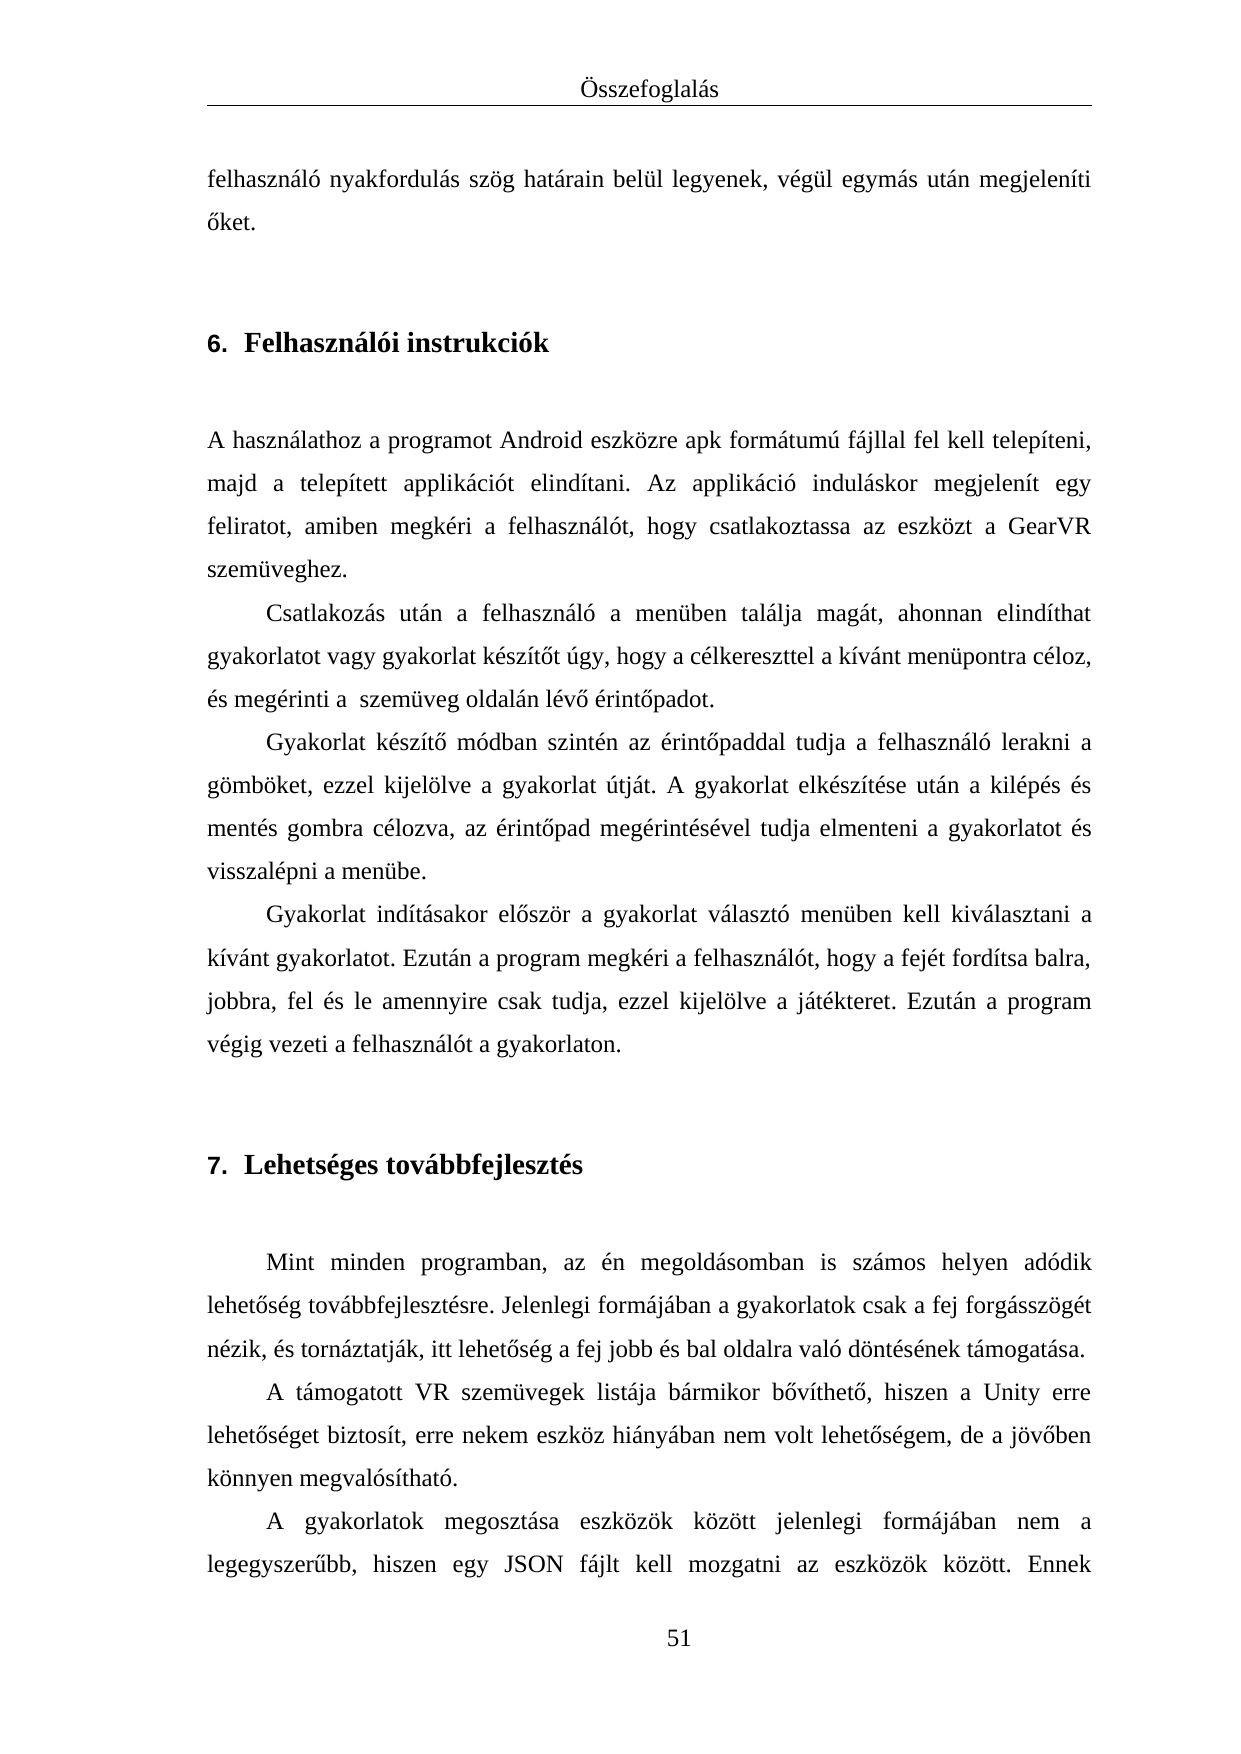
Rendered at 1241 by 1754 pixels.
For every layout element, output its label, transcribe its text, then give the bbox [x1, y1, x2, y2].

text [207, 1506, 1092, 1578]
text Gyakorlat készítő módban szintén az érintőpaddal tudja a felhasználó lerakni a gömböket, ezzel kijelölve a gyakorlat útját. A gyakorlat elkészítése után a kilépés és mentés gombra célozva, az érintőpad megérintésével tudja elmenteni a gyakorlatot és visszalépni a menübe. [207, 727, 1092, 885]
text Mint minden programban, az én megoldásomban is számos helyen adódik lehetőség továbbfejlesztésre. Jelenlegi formájában a gyakorlatok csak a fej forgásszögét nézik, és tornáztatják, itt lehetőség a fej jobb és bal oldalra való döntésének támogatása. [207, 1247, 1092, 1362]
text Gyakorlat indításakor először a gyakorlat választó menüben kell kiválasztani a kívánt gyakorlatot. Ezután a program megkéri a felhasználót, hogy a fejét fordítsa balra, jobbra, fel és le amennyire csak tudja, ezzel kijelölve a játékteret. Ezután a program végig vezeti a felhasználót a gyakorlaton. [207, 899, 1092, 1058]
text A NormalGame osztály a Unity MonoBehaviour osztályból származtatott osztály, a Player játék objektum komponense, és a gyakorlat menetért felel, ez a 40. ábrán látható. Az osztály elindítja a gyakorlatot amikor a státusz InGame, lekéri a választott gyakorlat számát a gyakorlat választó menüből, majd a szám alapján lekéri a gyakorlat vektor listáját a gyakorlat tárolóból. Ezután újra számolja a pozíciókat, hogy a felhasználó nyakfordulás szög határain belül legyenek, végül egymás után megjeleníti őket. [207, 164, 1092, 236]
text A használathoz a programot Android eszközre apk formátumú fájllal fel kell telepíteni, majd a telepített applikációt elindítani. Az applikáció induláskor megjelenít egy feliratot, amiben megkéri a felhasználót, hogy csatlakoztassa az eszközt a GearVR szemüveghez. [207, 425, 1092, 583]
subtitle Lehetséges továbbfejlesztés [207, 1147, 1092, 1181]
text A támogatott VR szemüvegek listája bármikor bővíthető, hiszen a Unity erre lehetőséget biztosít, erre nekem eszköz hiányában nem volt lehetőségem, de a jövőben könnyen megvalósítható. [207, 1377, 1092, 1492]
text Csatlakozás után a felhasználó a menüben találja magát, ahonnan elindíthat gyakorlatot vagy gyakorlat készítőt úgy, hogy a célkereszttel a kívánt menüpontra céloz, és megérinti a szemüveg oldalán lévő érintőpadot. [207, 598, 1092, 713]
subtitle Felhasználói instrukciók [207, 325, 1092, 358]
